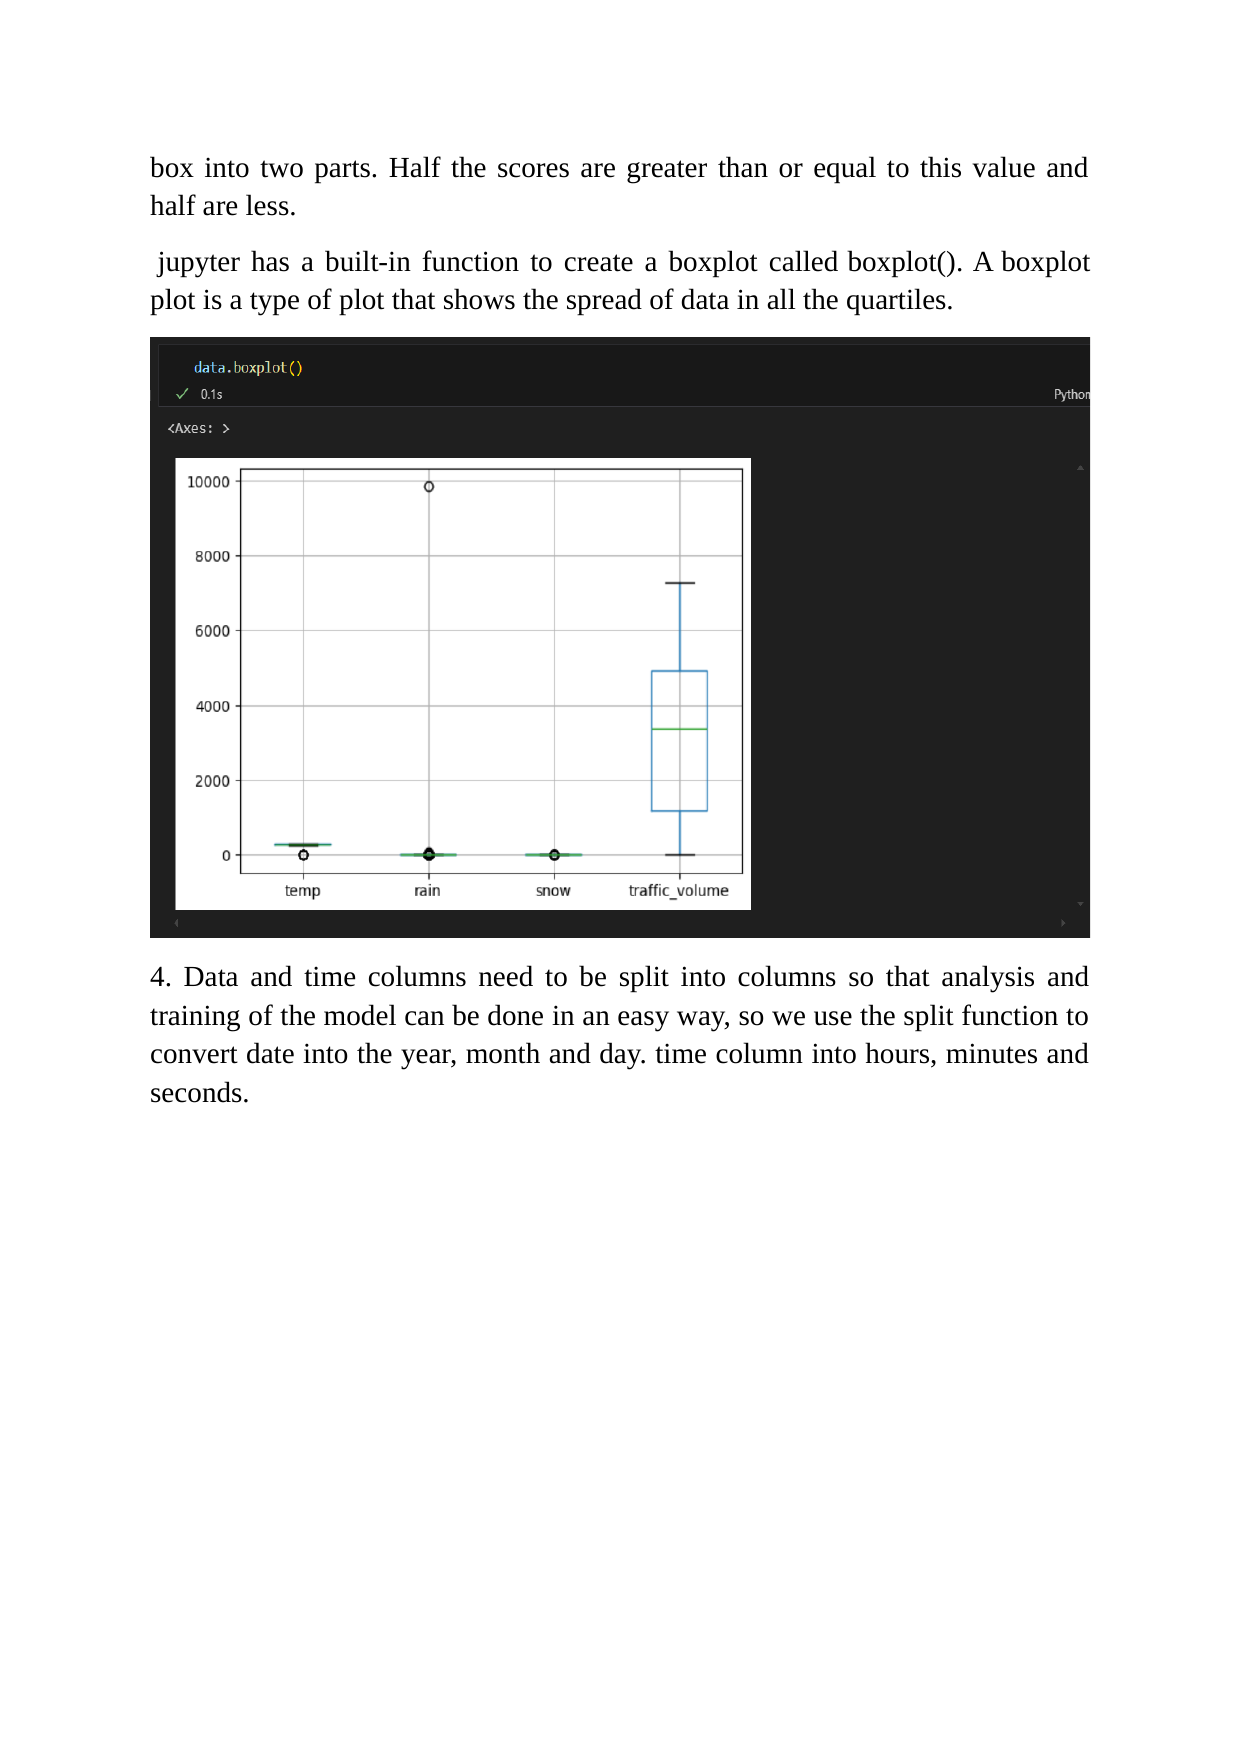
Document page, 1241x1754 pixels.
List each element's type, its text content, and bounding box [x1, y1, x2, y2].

picture [150, 337, 1091, 938]
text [150, 150, 1090, 222]
text 4. Data and time columns need to be split into columns so that analysis and training of the model can be done in an easy way, so we use the split function to convert date into the year, month and day. time column into hours, minutes and seconds. [150, 959, 1090, 1108]
text jupyter has a built-in function to create a boxplot called boxplot(). A boxplot plot is a type of plot that shows the spread of data in all the quartiles. [150, 244, 1090, 316]
